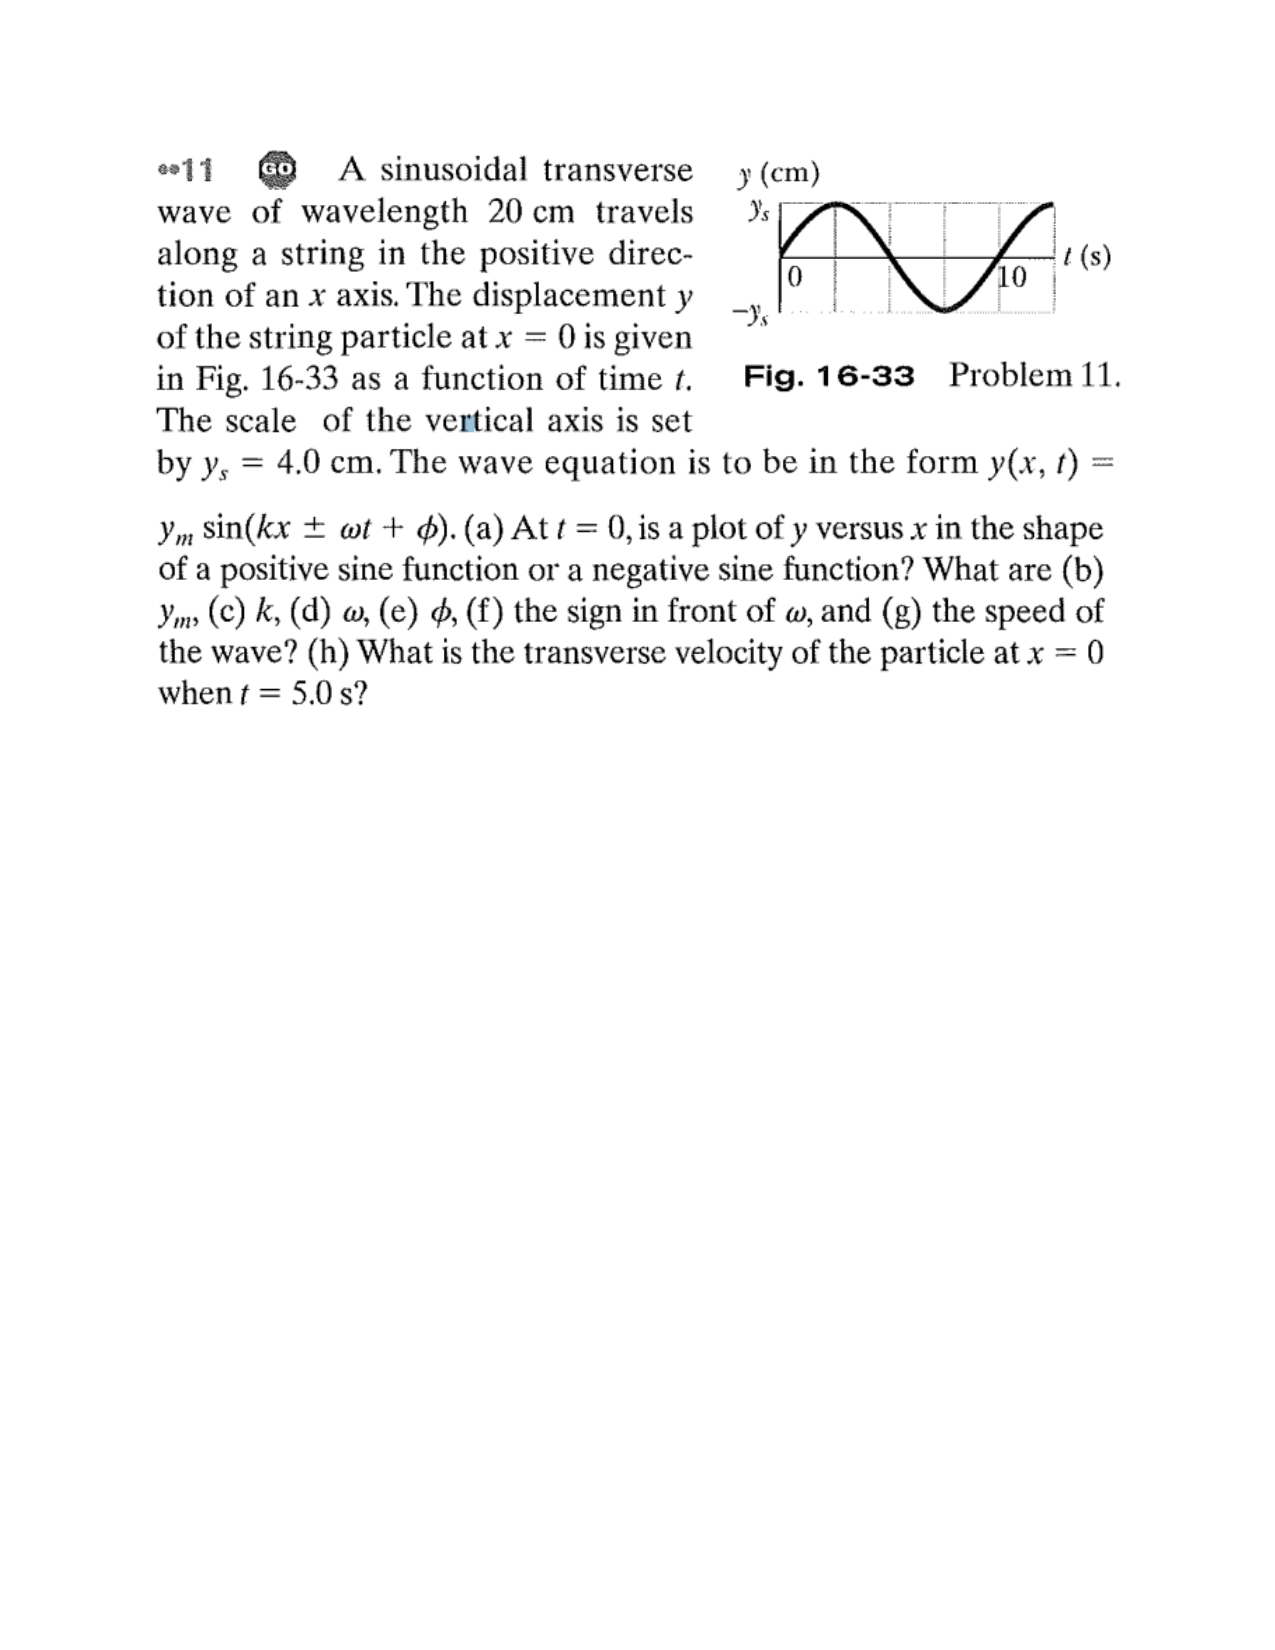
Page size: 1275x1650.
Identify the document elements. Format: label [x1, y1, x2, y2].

picture [150, 504, 1125, 717]
picture [150, 150, 1125, 486]
